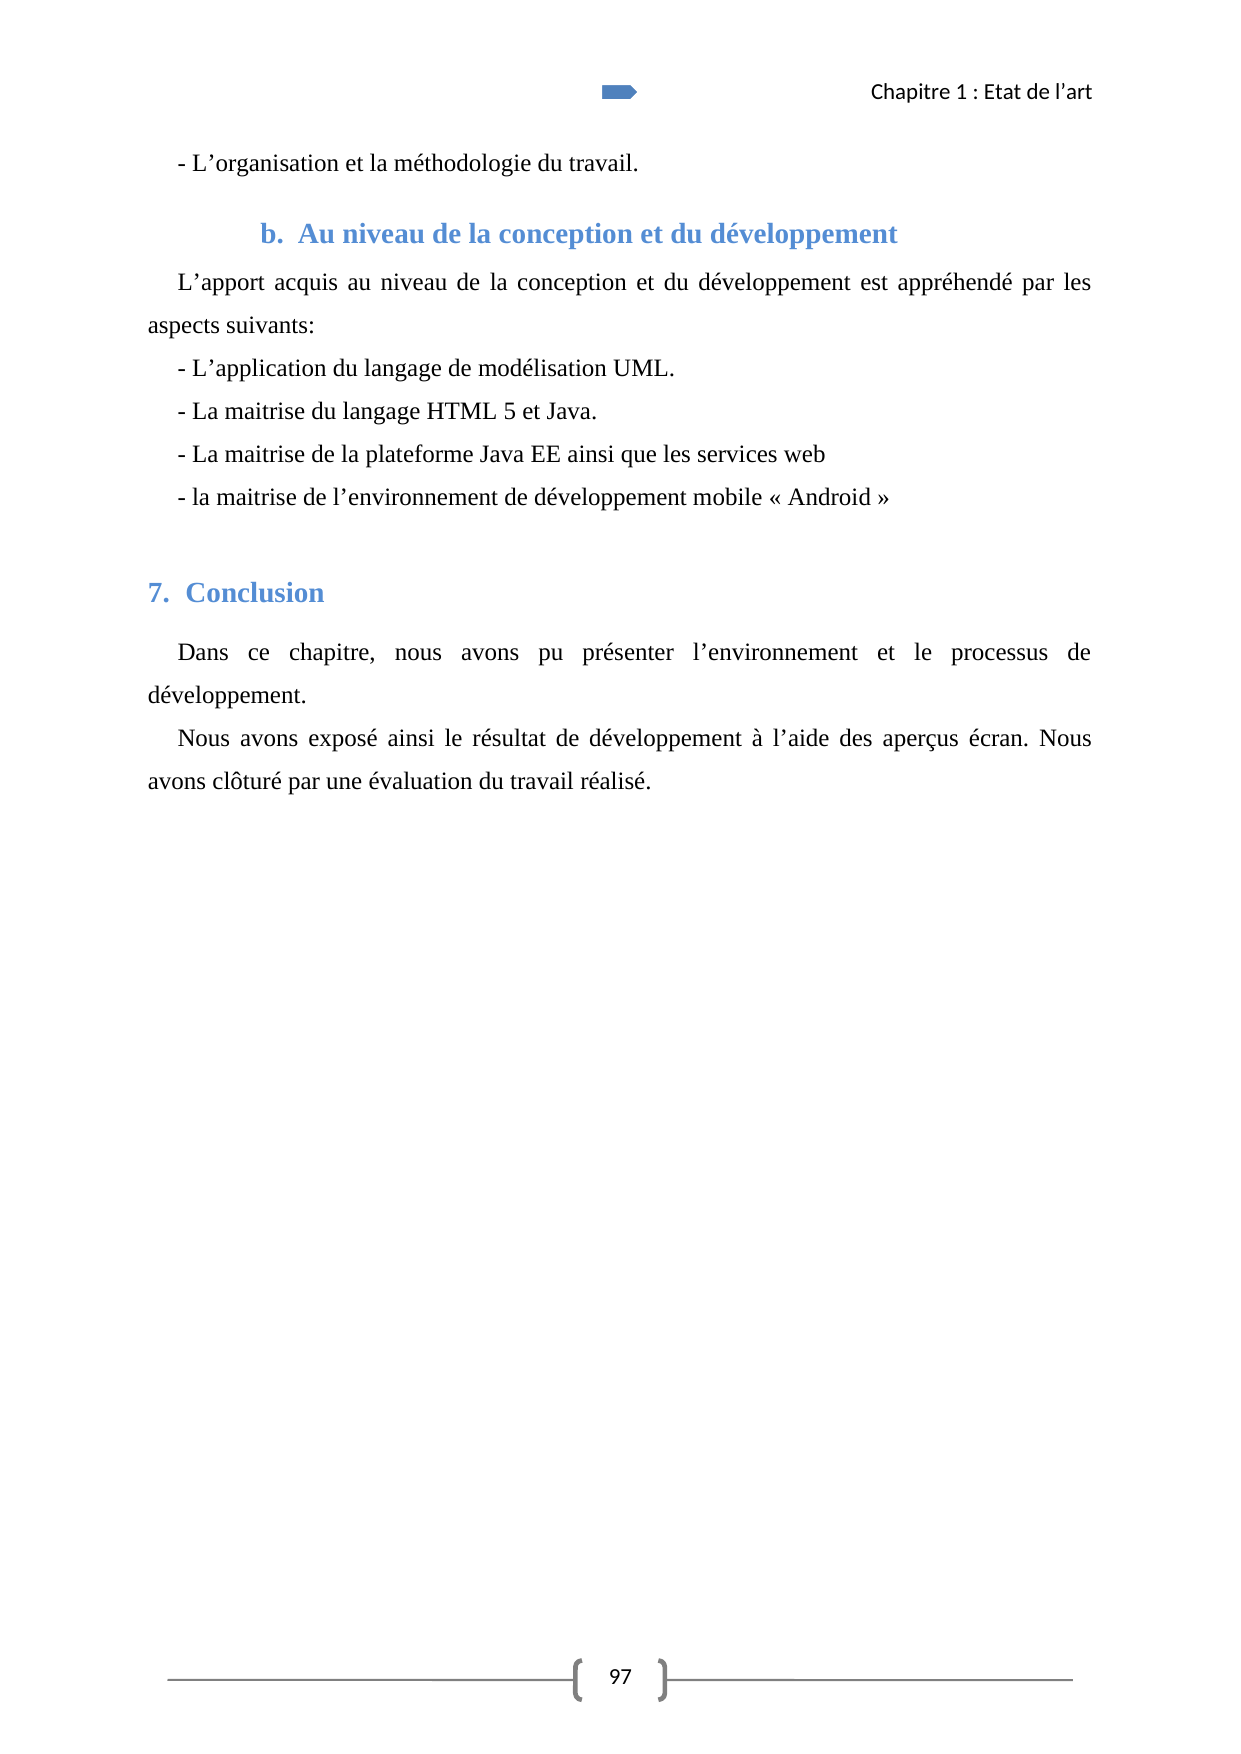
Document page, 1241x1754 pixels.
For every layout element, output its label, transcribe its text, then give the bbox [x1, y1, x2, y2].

text - L’organisation et la méthodologie du travail. [148, 148, 1092, 176]
text Nous avons exposé ainsi le résultat de développement à l’aide des aperçus écran. Nous avons clôturé par une évaluation du travail réalisé. [148, 723, 1092, 795]
text - L’application du langage de modélisation UML. [148, 353, 1092, 382]
subtitle Au niveau de la conception et du développement [260, 216, 1092, 249]
subtitle Conclusion [148, 576, 1092, 609]
text - La maitrise du langage HTML 5 et Java. [148, 396, 1092, 425]
text L’apport acquis au niveau de la conception et du développement est appréhendé par les aspects suivants: [148, 267, 1092, 339]
text Dans ce chapitre, nous avons pu présenter l’environnement et le processus de développement. [148, 637, 1092, 709]
text - la maitrise de l’environnement de développement mobile « Android » [148, 482, 1092, 511]
text - La maitrise de la plateforme Java EE ainsi que les services web [148, 439, 1092, 468]
